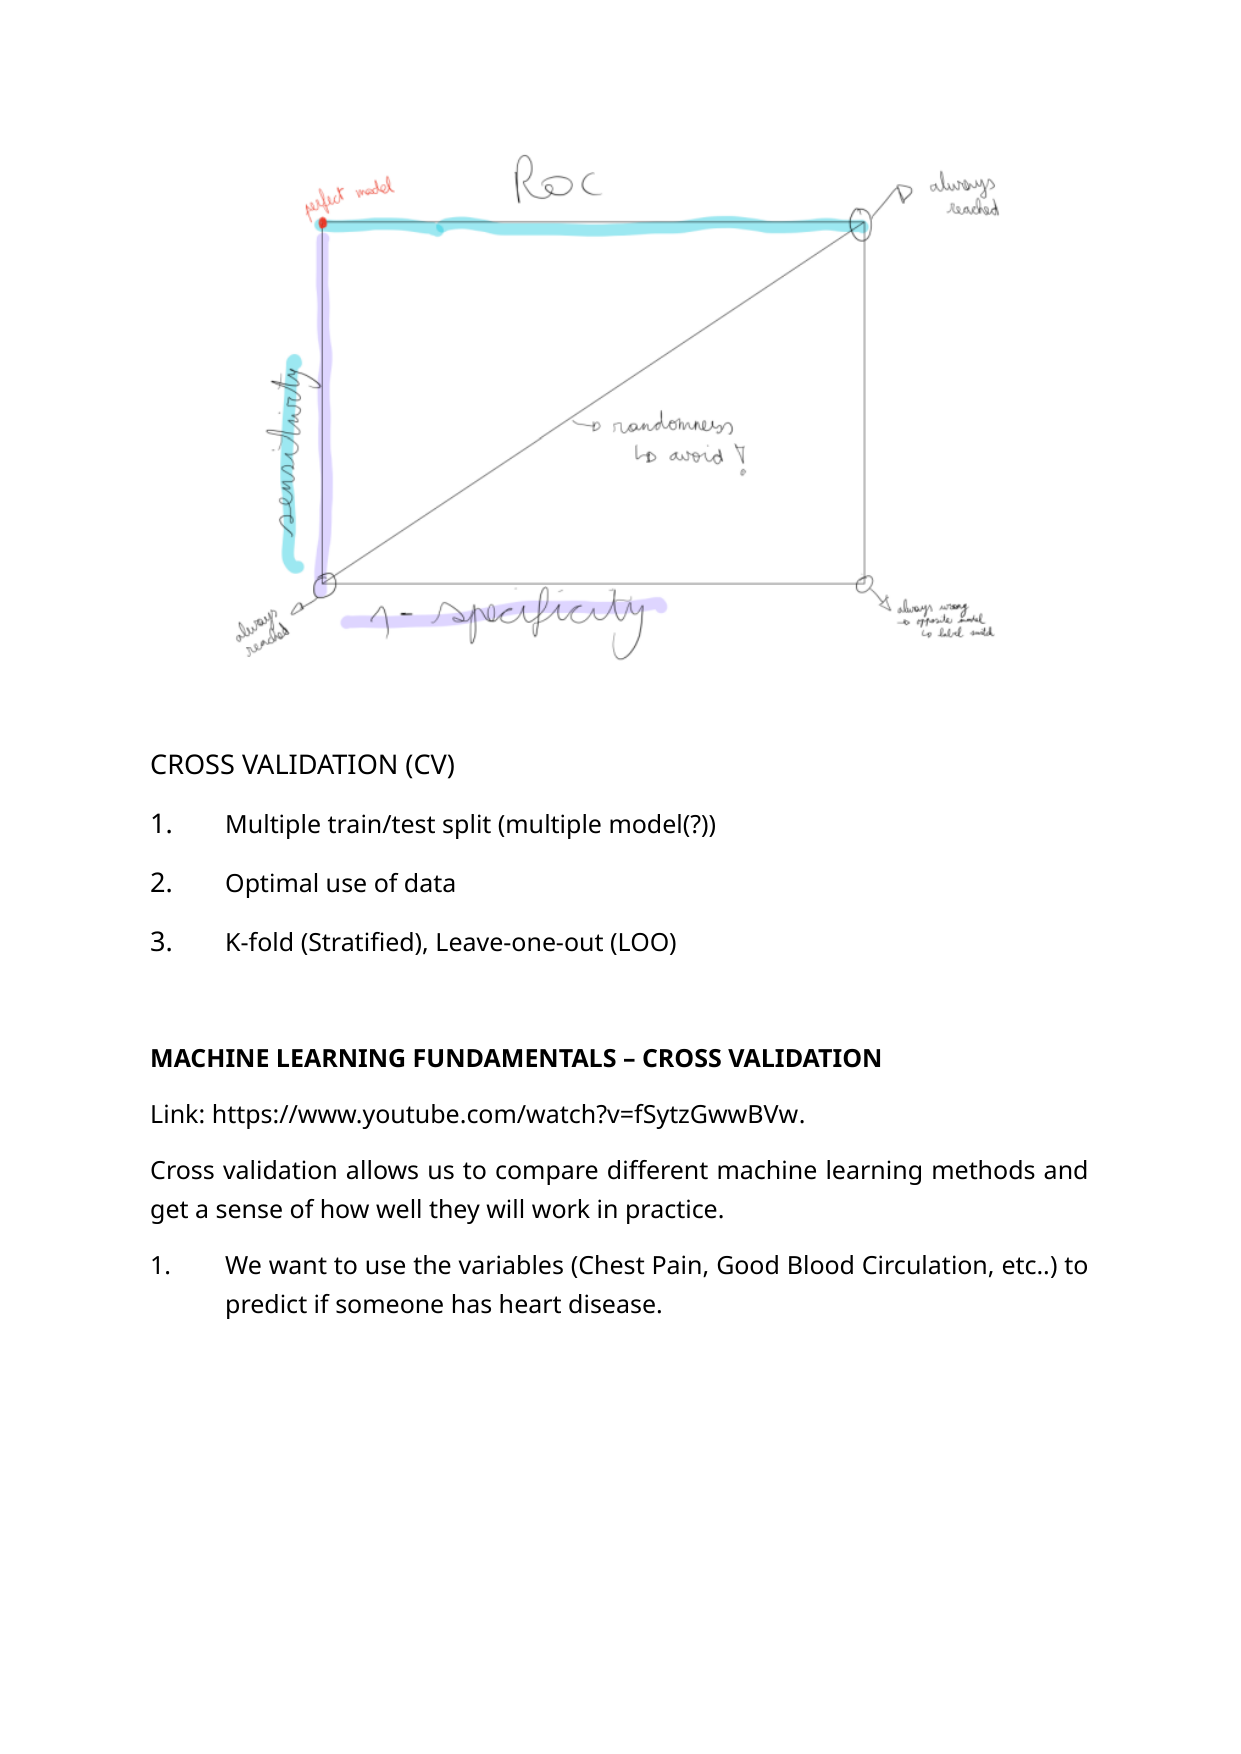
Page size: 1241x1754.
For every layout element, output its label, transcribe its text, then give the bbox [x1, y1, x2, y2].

list K-fold (Stratified), Leave-one-out (LOO) [150, 922, 1090, 959]
text MACHINE LEARNING FUNDAMENTALS – CROSS VALIDATION [150, 1041, 1090, 1075]
text Link: https://www.youtube.com/watch?v=fSytzGwwBVw. [150, 1096, 1090, 1131]
list Optimal use of data [150, 863, 1090, 900]
text Cross validation allows us to compare different machine learning methods and get a sense of how well they will work in practice. [150, 1152, 1090, 1226]
picture [223, 150, 1017, 668]
text CROSS VALIDATION (CV) [150, 745, 1090, 782]
list Multiple train/test split (multiple model(?)) [150, 804, 1090, 841]
list We want to use the variables (Chest Pain, Good Blood Circulation, etc..) to predict if someone has heart disease. [150, 1247, 1090, 1321]
